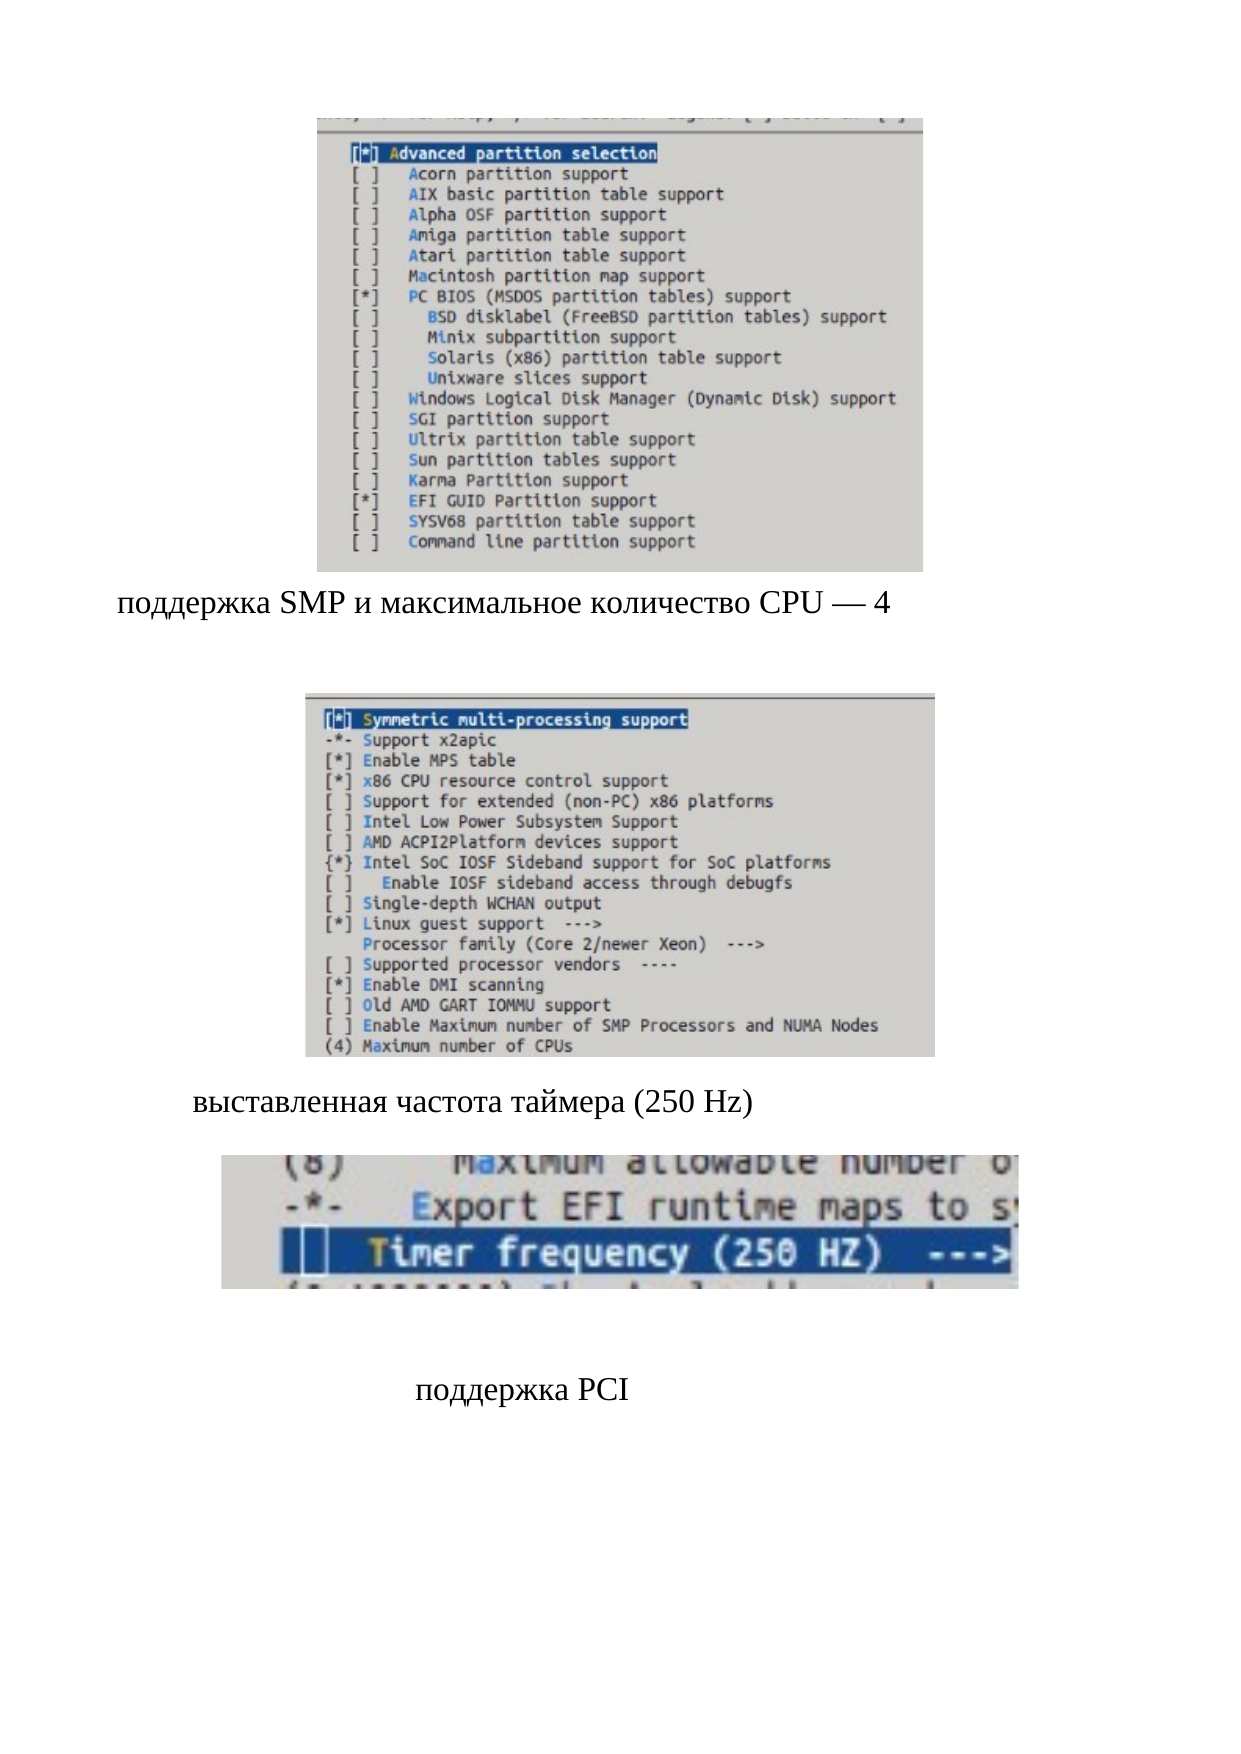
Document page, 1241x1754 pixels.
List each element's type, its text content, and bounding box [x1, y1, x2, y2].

picture [221, 1155, 1019, 1289]
text выставленная частота таймера (250 Hz) [192, 1081, 1121, 1119]
picture [305, 693, 935, 1057]
text поддержка SMP и максимальное количество CPU — 4 [117, 582, 1121, 620]
picture [317, 118, 924, 572]
text поддержка PCI [117, 1369, 1121, 1407]
